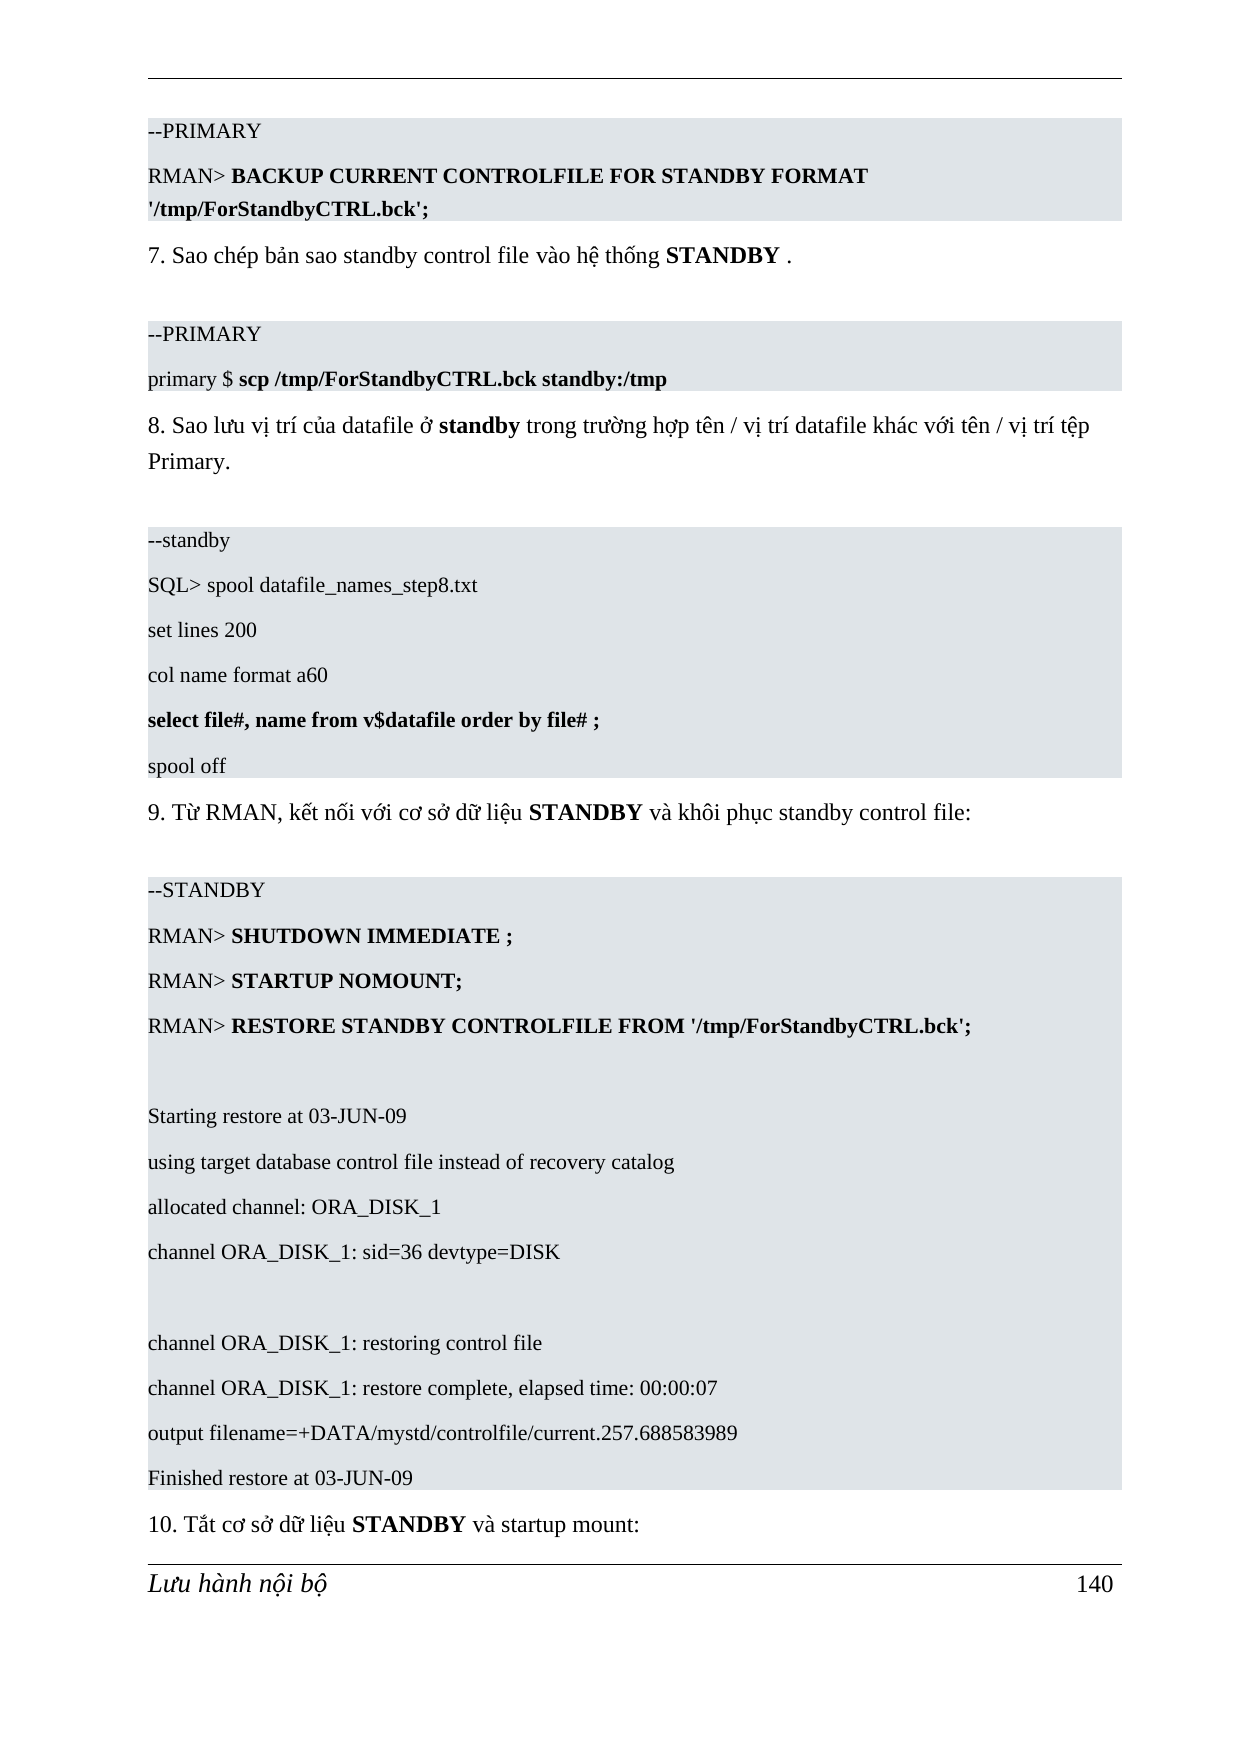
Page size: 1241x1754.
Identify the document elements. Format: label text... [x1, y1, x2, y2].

text primary $ scp /tmp/ForStandbyCTRL.bck standby:/tmp [148, 366, 1122, 391]
text --PRIMARY [148, 118, 1122, 143]
text 9. Từ RMAN, kết nối với cơ sở dữ liệu STANDBY và khôi phục standby control file: [148, 798, 1122, 826]
text channel ORA_DISK_1: restoring control file [148, 1329, 1122, 1355]
text RMAN> RESTORE STANDBY CONTROLFILE FROM '/tmp/ForStandbyCTRL.bck'; [148, 1013, 1122, 1038]
text col name format a60 [148, 662, 1122, 687]
text select file#, name from v$datafile order by file# ; [148, 707, 1122, 733]
text 8. Sao lưu vị trí của datafile ở standby trong trường hợp tên / vị trí datafile khác với tên / vị trí tệp Primary. [148, 411, 1122, 475]
text RMAN> STARTUP NOMOUNT; [148, 968, 1122, 993]
text channel ORA_DISK_1: restore complete, elapsed time: 00:00:07 [148, 1375, 1122, 1400]
text output filename=+DATA/mystd/controlfile/current.257.688583989 [148, 1420, 1122, 1445]
text 7. Sao chép bản sao standby control file vào hệ thống STANDBY . [148, 241, 1122, 269]
text Starting restore at 03-JUN-09 [148, 1103, 1122, 1129]
text 10. Tắt cơ sở dữ liệu STANDBY và startup mount: [148, 1510, 1122, 1538]
text allocated channel: ORA_DISK_1 [148, 1194, 1122, 1219]
text RMAN> BACKUP CURRENT CONTROLFILE FOR STANDBY FORMAT '/tmp/ForStandbyCTRL.bck'; [148, 163, 1122, 221]
text --PRIMARY [148, 321, 1122, 346]
text using target database control file instead of recovery catalog [148, 1149, 1122, 1174]
text --standby [148, 527, 1122, 552]
text SQL> spool datafile_names_step8.txt [148, 572, 1122, 597]
text Finished restore at 03-JUN-09 [148, 1465, 1122, 1490]
text spool off [148, 753, 1122, 778]
text RMAN> SHUTDOWN IMMEDIATE ; [148, 923, 1122, 948]
text set lines 200 [148, 617, 1122, 642]
text channel ORA_DISK_1: sid=36 devtype=DISK [148, 1239, 1122, 1264]
text --STANDBY [148, 877, 1122, 903]
